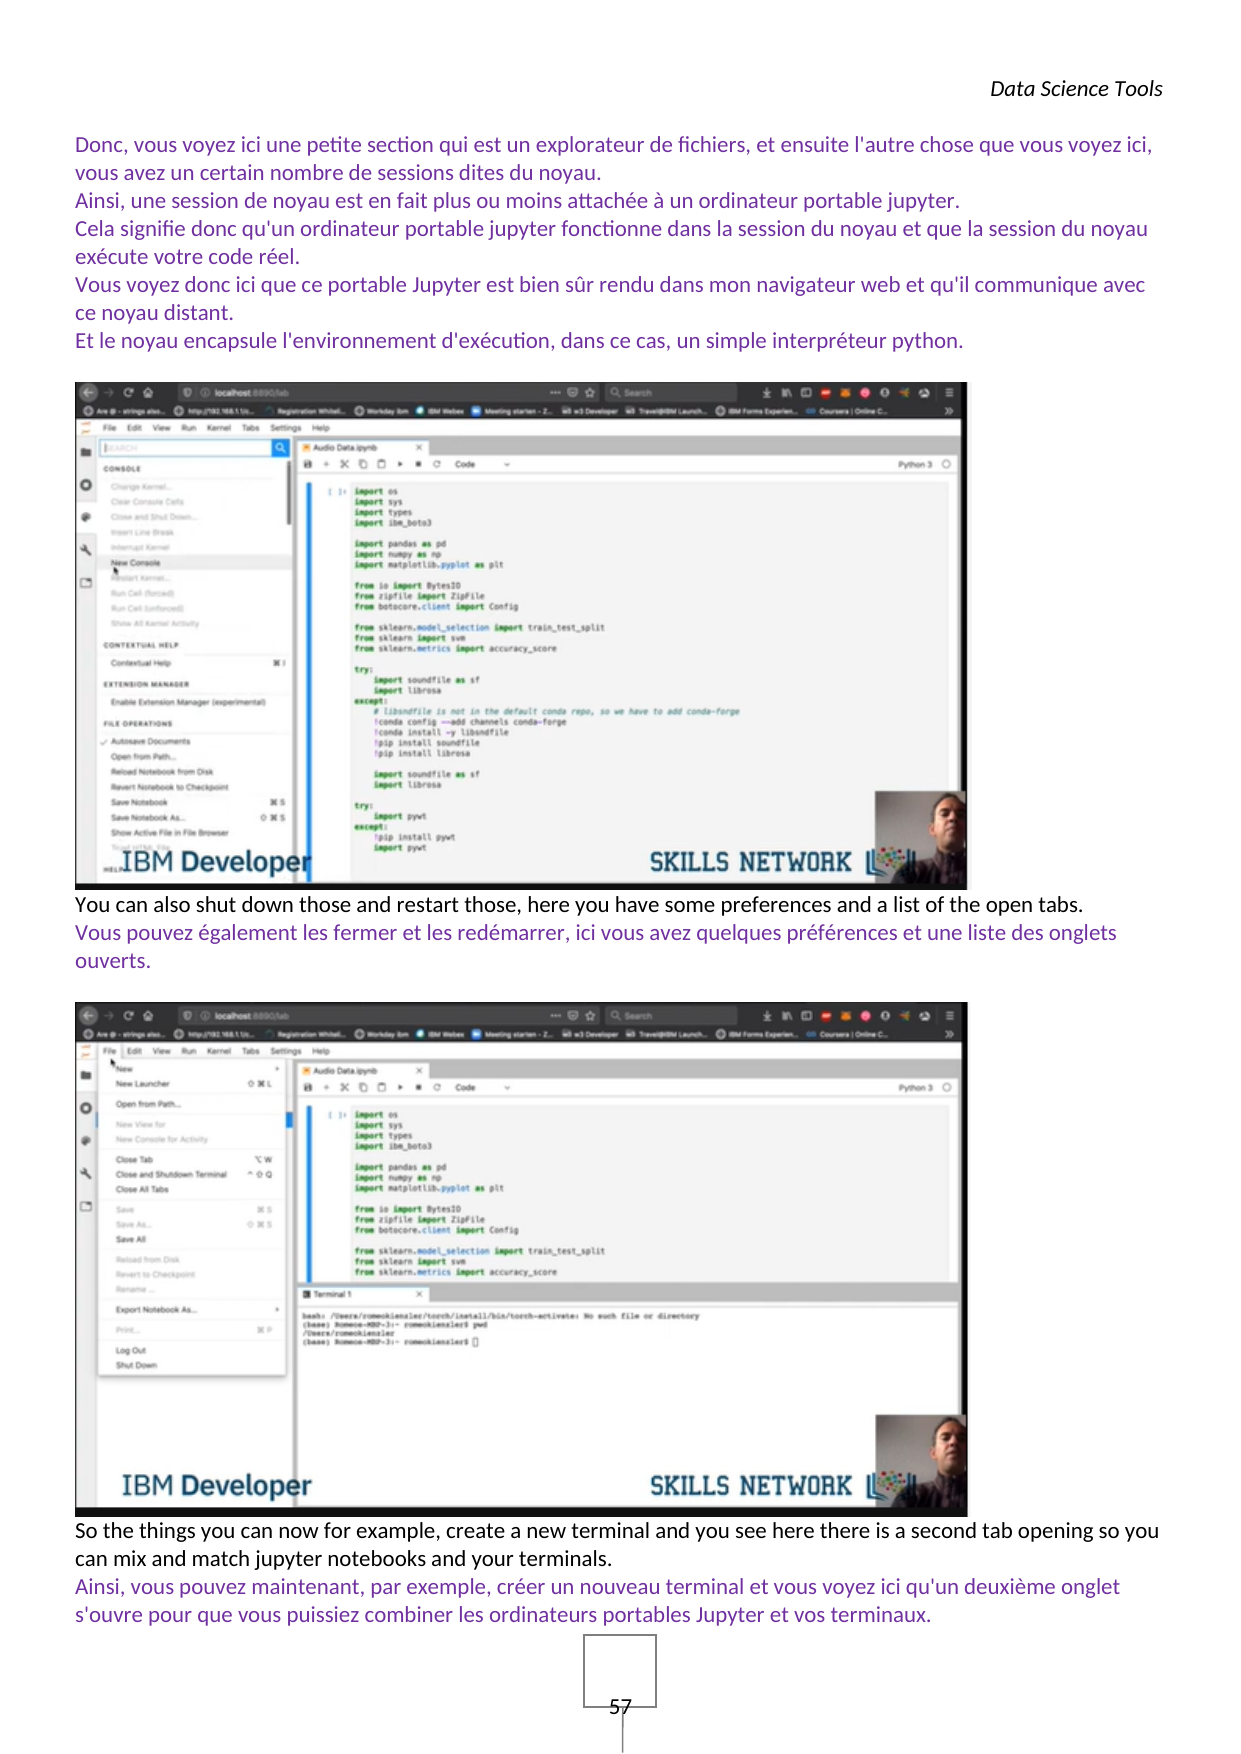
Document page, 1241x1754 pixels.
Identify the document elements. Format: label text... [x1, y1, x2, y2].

text Donc, vous voyez ici une petite section qui est un explorateur de fichiers, et ensuite l'autre chose que vous voyez ici, vous avez un certain nombre de sessions dites du noyau. [75, 130, 1165, 186]
picture [75, 1002, 971, 1517]
text Ainsi, une session de noyau est en fait plus ou moins attachée à un ordinateur portable jupyter. [75, 186, 1165, 214]
text Vous pouvez également les fermer et les redémarrer, ici vous avez quelques préférences et une liste des onglets ouverts. [75, 918, 1165, 974]
text Ainsi, vous pouvez maintenant, par exemple, créer un nouveau terminal et vous voyez ici qu'un deuxième onglet s'ouvre pour que vous puissiez combiner les ordinateurs portables Jupyter et vos terminaux. [75, 1572, 1165, 1628]
picture [75, 382, 972, 890]
text Vous voyez donc ici que ce portable Jupyter est bien sûr rendu dans mon navigateur web et qu'il communique avec ce noyau distant. [75, 270, 1165, 326]
text So the things you can now for example, create a new terminal and you see here there is a second tab opening so you can mix and match jupyter notebooks and your terminals. [75, 1516, 1165, 1572]
text Cela signifie donc qu'un ordinateur portable jupyter fonctionne dans la session du noyau et que la session du noyau exécute votre code réel. [75, 214, 1165, 270]
text Et le noyau encapsule l'environnement d'exécution, dans ce cas, un simple interpréteur python. [75, 326, 1165, 354]
text You can also shut down those and restart those, here you have some preferences and a list of the open tabs. [75, 890, 1165, 918]
